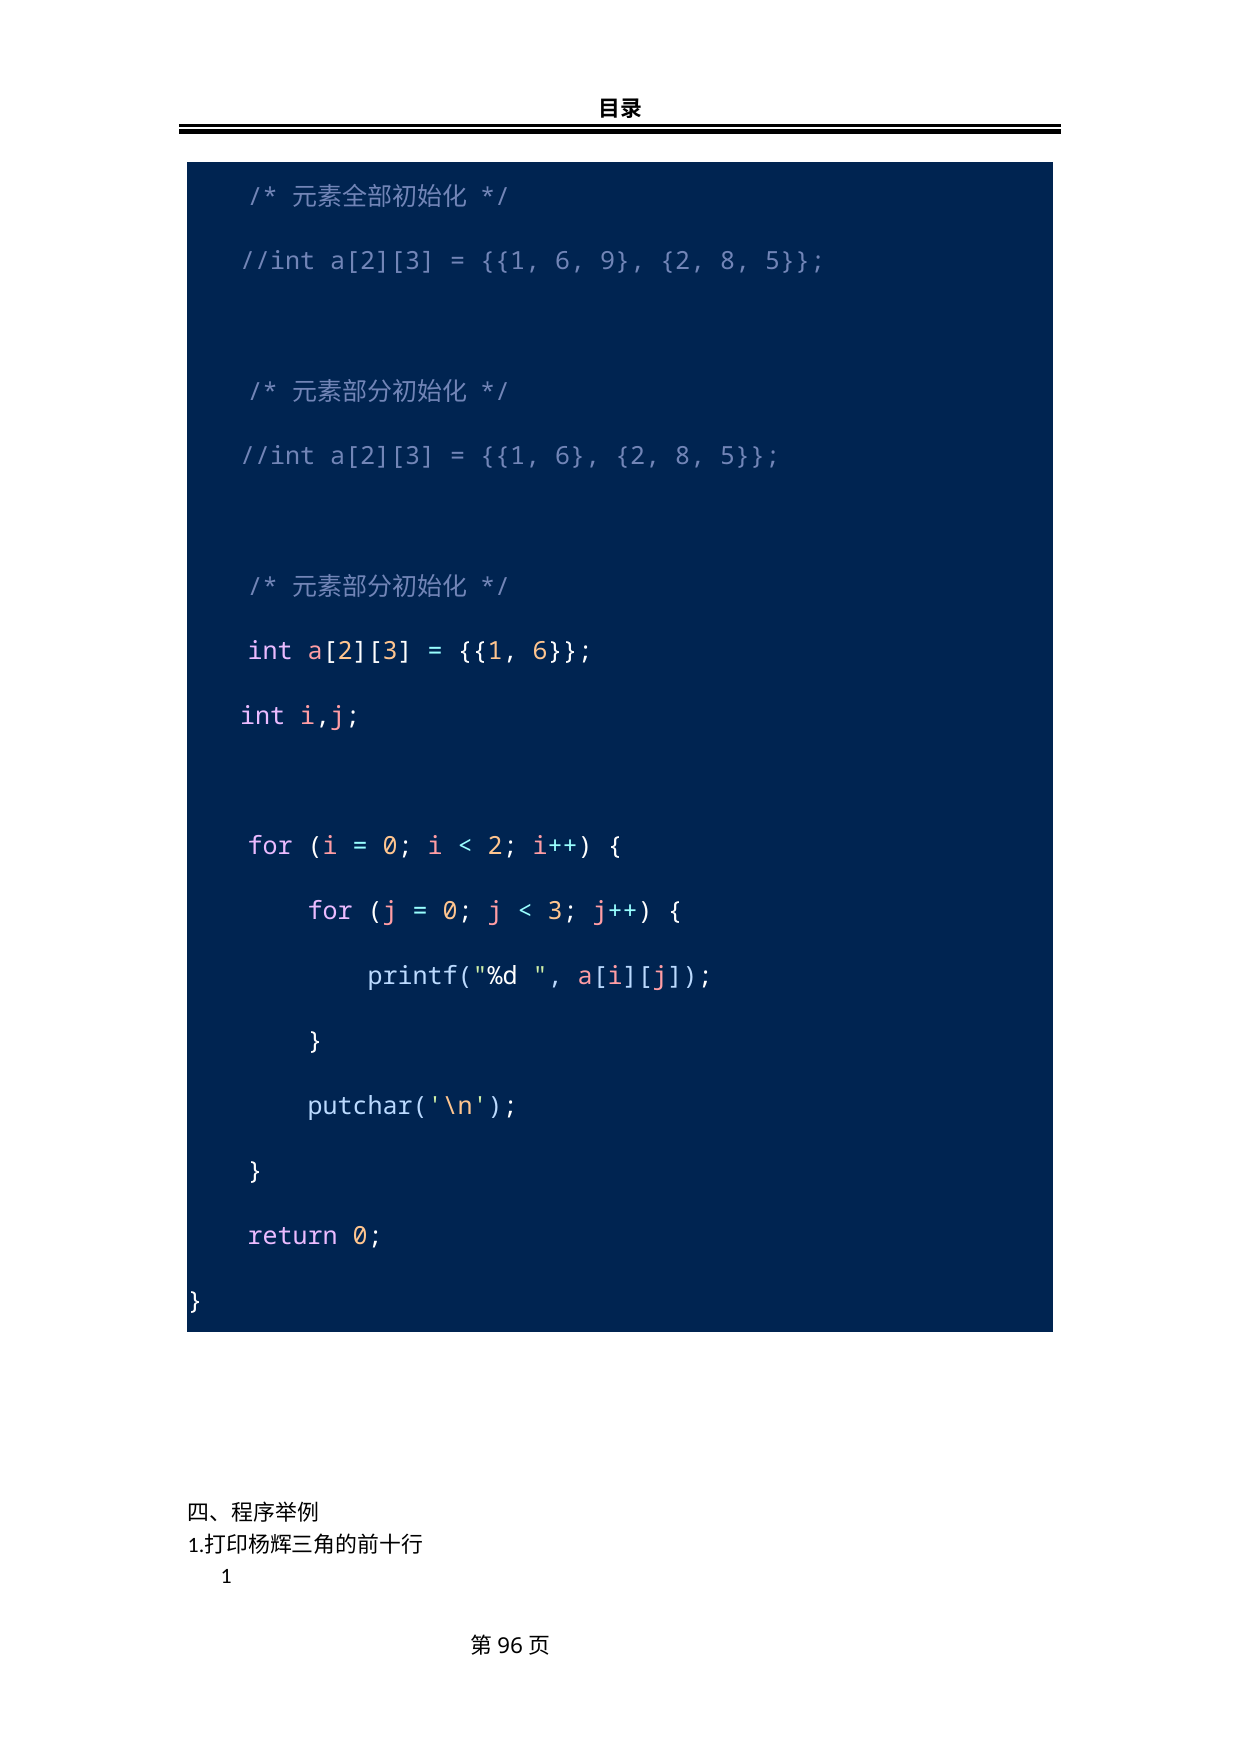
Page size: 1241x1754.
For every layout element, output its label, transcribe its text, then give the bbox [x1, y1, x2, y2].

text /* 元素全部初始化 */ [187, 162, 1053, 227]
text /* 元素部分初始化 */ [187, 357, 1053, 422]
text printf("%d ", a[i][j]); [187, 942, 1053, 1007]
text int a[2][3] = {{1, 6}}; [187, 617, 1053, 682]
text /* 元素部分初始化 */ [187, 552, 1053, 617]
text //int a[2][3] = {{1, 6}, {2, 8, 5}}; [187, 422, 1053, 487]
list 1.打印杨辉三角的前十行 [187, 1527, 1053, 1559]
text for (j = 0; j < 3; j++) { [187, 877, 1053, 942]
text putchar('\n'); [187, 1072, 1053, 1137]
text return 0; [187, 1202, 1053, 1267]
text } [187, 1137, 1053, 1202]
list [187, 1559, 1053, 1592]
text } [187, 1267, 1053, 1332]
text } [187, 1007, 1053, 1072]
text for (i = 0; i < 2; i++) { [187, 812, 1053, 877]
text //int a[2][3] = {{1, 6, 9}, {2, 8, 5}}; [187, 227, 1053, 292]
text int i,j; [187, 682, 1053, 747]
list 四、程序举例 [187, 1494, 1053, 1527]
